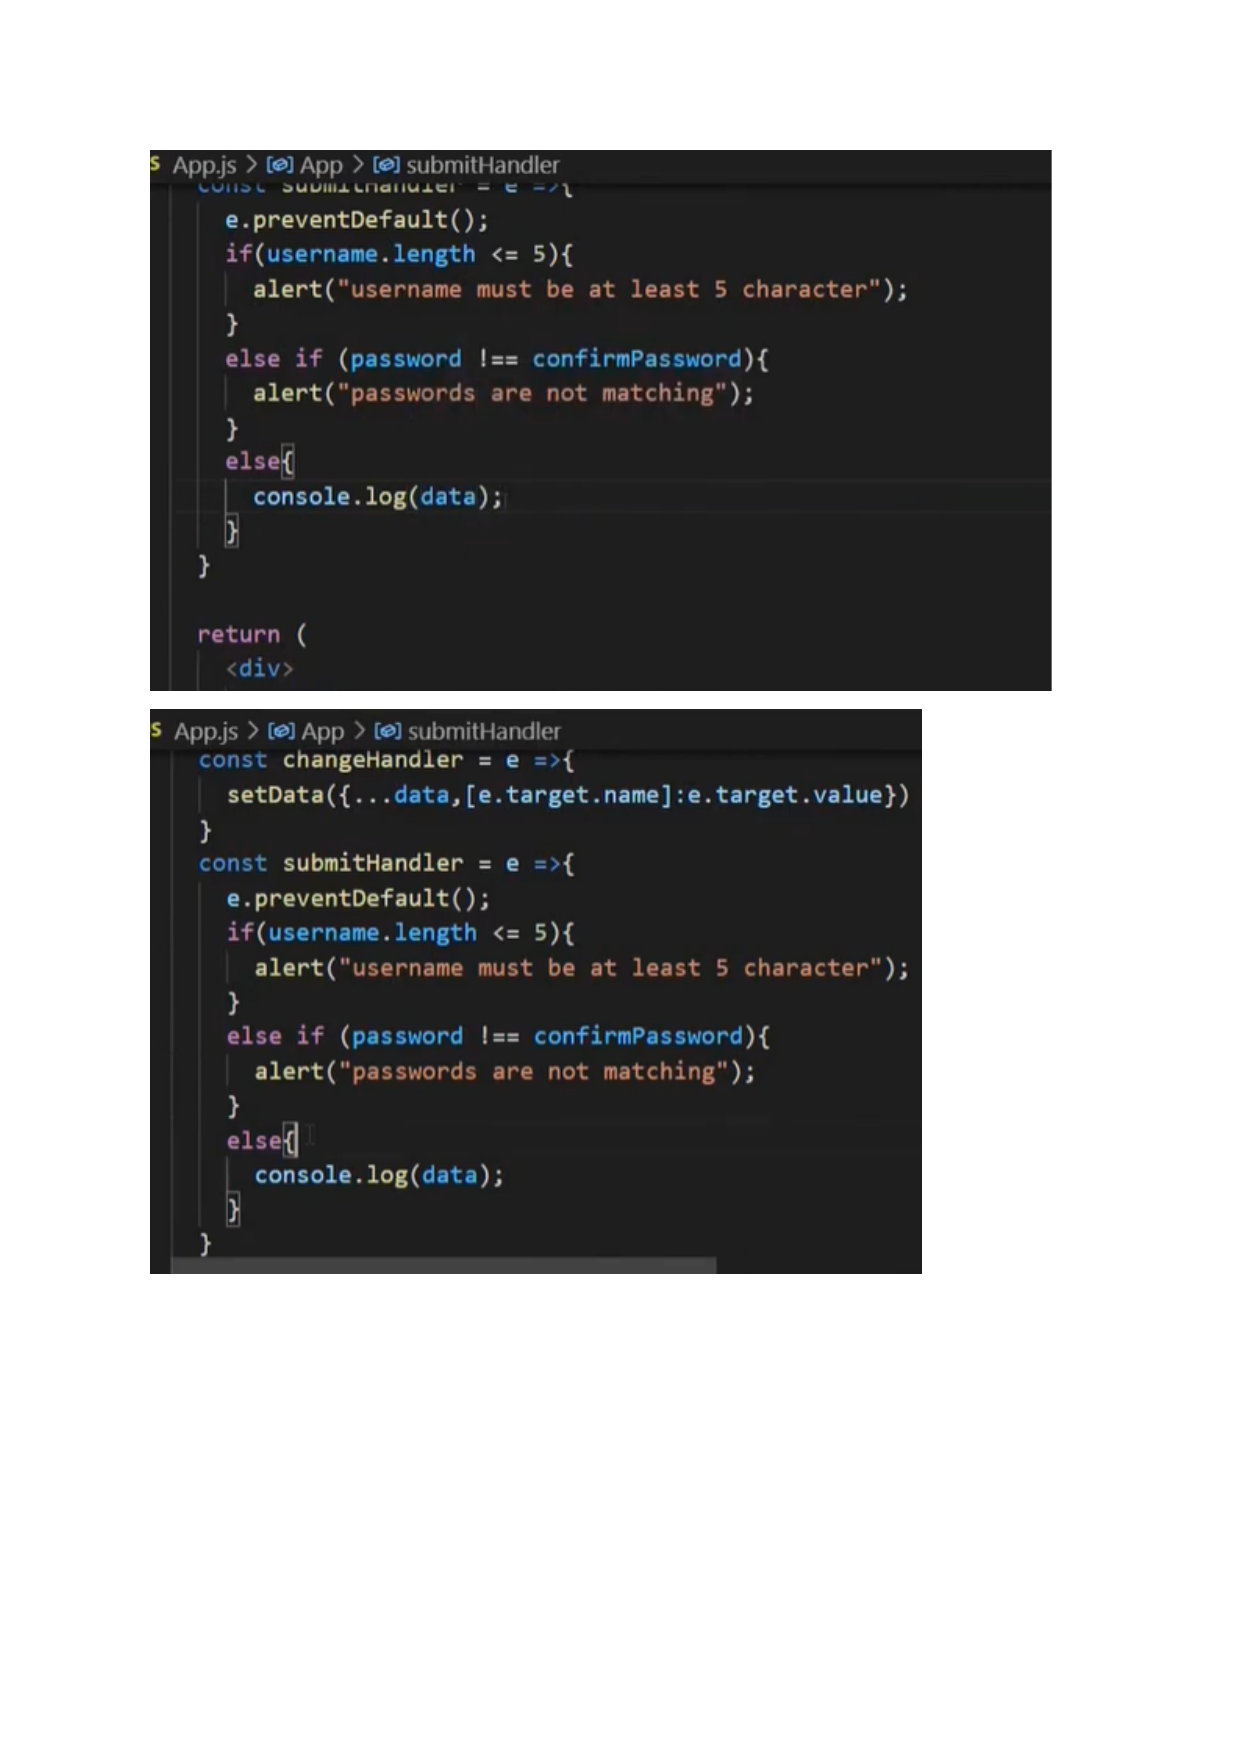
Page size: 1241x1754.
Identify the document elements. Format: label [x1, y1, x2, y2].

picture [150, 709, 922, 1274]
picture [150, 150, 1052, 691]
